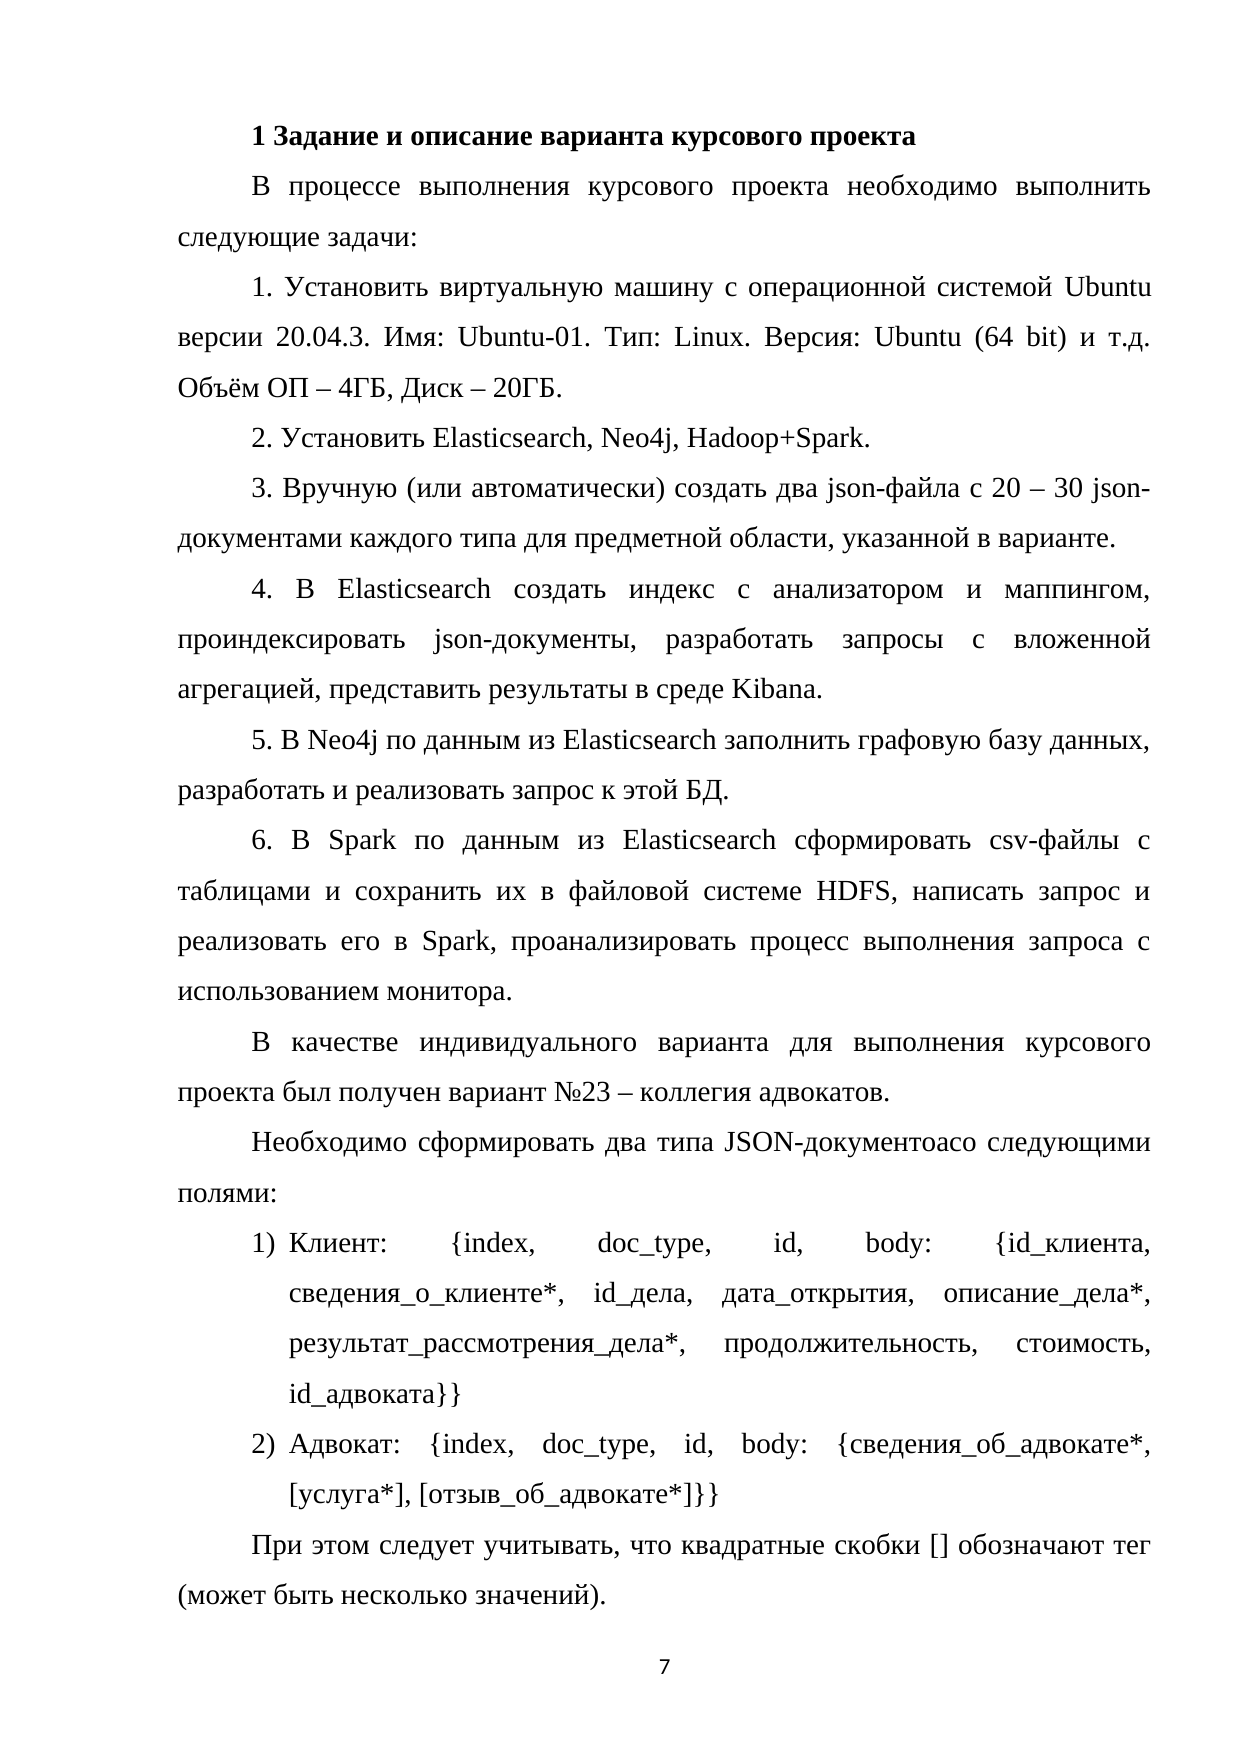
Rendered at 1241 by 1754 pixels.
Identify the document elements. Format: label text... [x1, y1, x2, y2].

list Клиент: {index, doc_type, id, body: {id_клиента, сведения_о_клиенте*, id_дела, дата_открытия, описание_дела*, результат_рассмотрения_дела*, продолжительность, стоимость, id_адвоката}} [251, 1225, 1152, 1409]
text 1. Установить виртуальную машину с операционной системой Ubuntu версии 20.04.3. Имя: Ubuntu-01. Тип: Linux. Версия: Ubuntu (64 bit) и т.д. Объём ОП – 4ГБ, Диск – 20ГБ. [177, 269, 1152, 403]
text 4. В Elasticsearch создать индекс с анализатором и маппингом, проиндексировать json-документы, разработать запросы с вложенной агрегацией, представить результаты в среде Kibana. [177, 571, 1152, 705]
text 2. Установить Elasticsearch, Neo4j, Hadoop+Spark. [177, 420, 1152, 453]
text Необходимо сформировать два типа JSON-документоасо следующими полями: [177, 1124, 1152, 1208]
text 5. В Neo4j по данным из Elasticsearch заполнить графовую базу данных, разработать и реализовать запрос к этой БД. [177, 722, 1152, 806]
text В процессе выполнения курсового проекта необходимо выполнить следующие задачи: [177, 168, 1152, 252]
text При этом следует учитывать, что квадратные скобки [] обозначают тег (может быть несколько значений). [177, 1527, 1152, 1611]
text В качестве индивидуального варианта для выполнения курсового проекта был получен вариант №23 – коллегия адвокатов. [177, 1024, 1152, 1108]
text 1 Задание и описание варианта курсового проекта [177, 118, 1152, 152]
text 3. Вручную (или автоматически) создать два json-файла c 20 – 30 json-документами каждого типа для предметной области, указанной в варианте. [177, 470, 1152, 554]
list Адвокат: {index, doc_type, id, body: {сведения_об_адвокате*, [услуга*], [отзыв_об_адвокате*]}} [251, 1426, 1152, 1510]
text 6. В Spark по данным из Elasticsearch сформировать csv-файлы c таблицами и сохранить их в файловой системе HDFS, написать запрос и реализовать его в Spark, проанализировать процесс выполнения запроса с использованием монитора. [177, 822, 1152, 1007]
